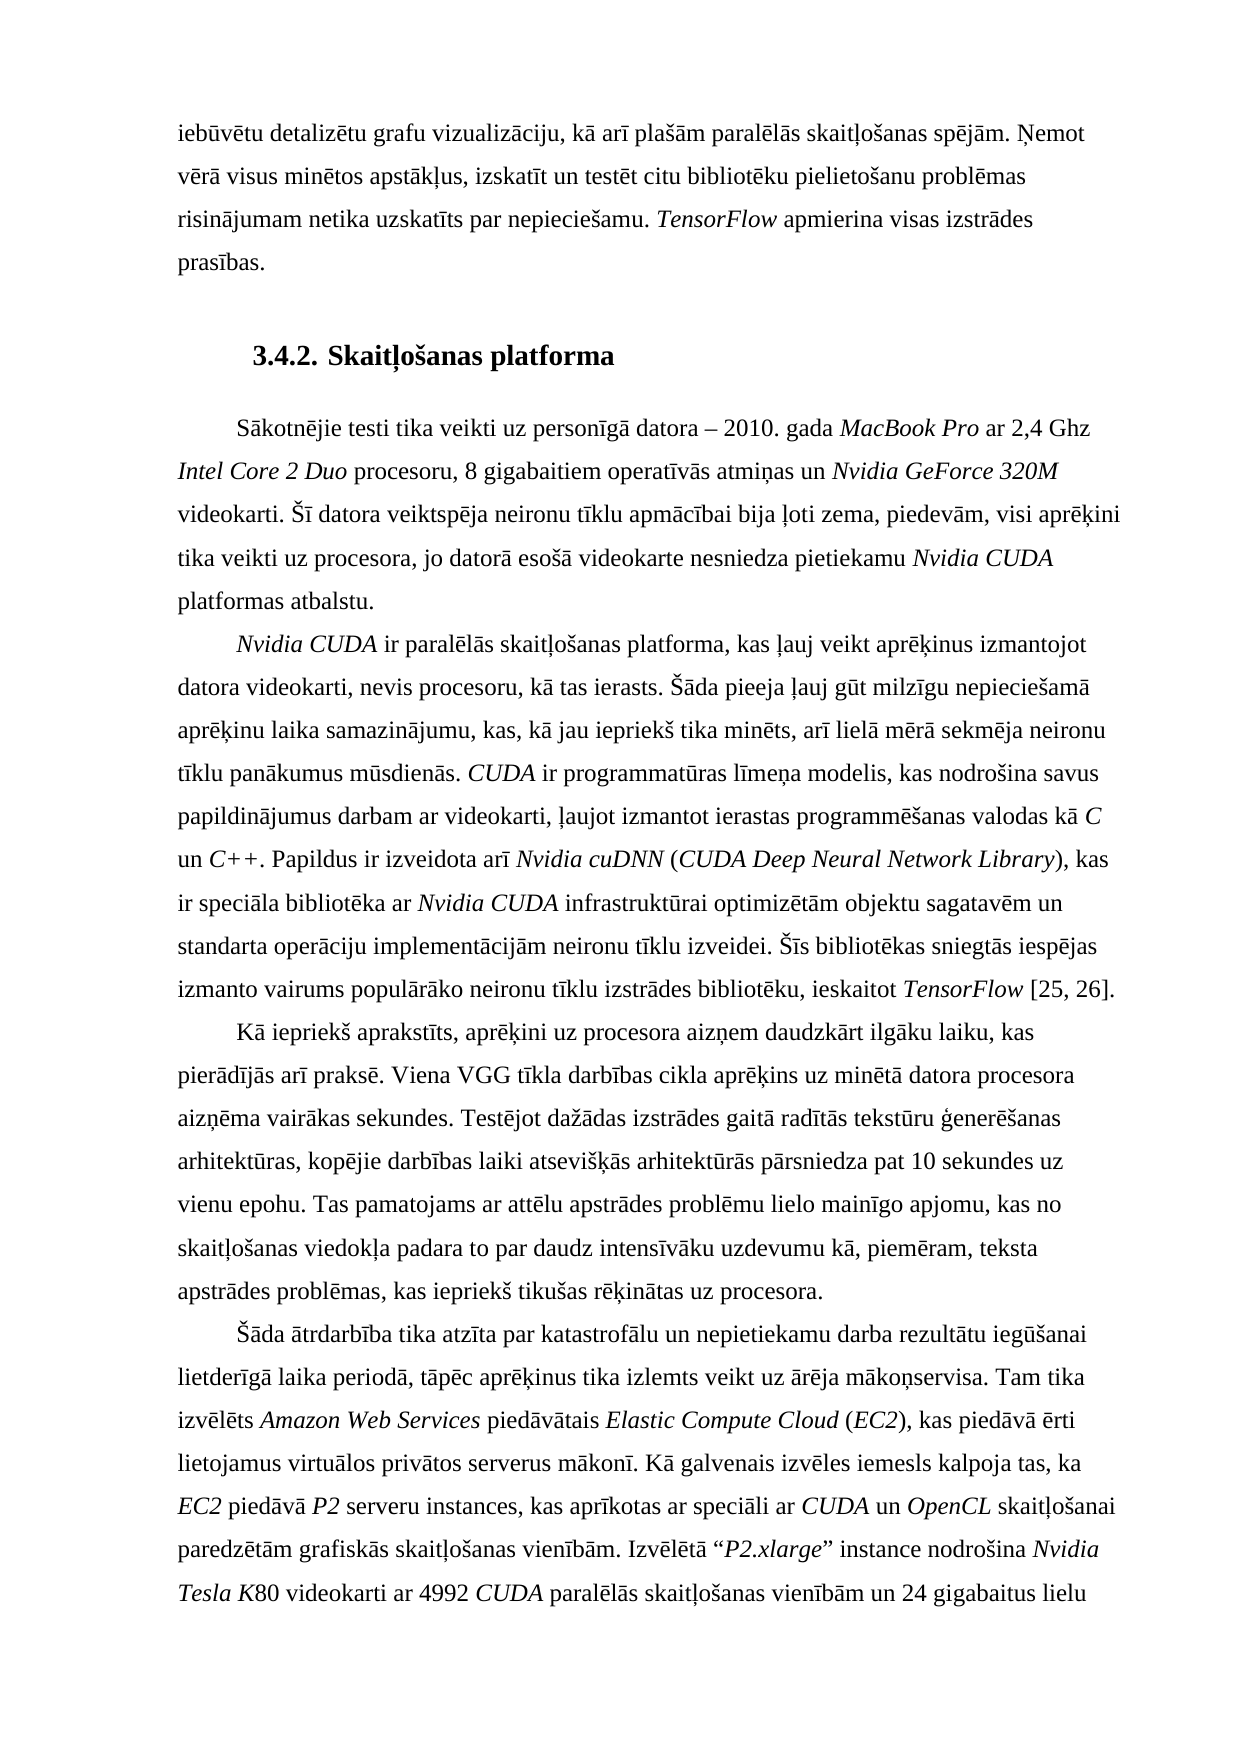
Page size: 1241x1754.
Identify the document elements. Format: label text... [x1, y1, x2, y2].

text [177, 1319, 1122, 1606]
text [177, 118, 1122, 276]
text Nvidia CUDA ir paralēlās skaitļošanas platforma, kas ļauj veikt aprēķinus izmantojot datora videokarti, nevis procesoru, kā tas ierasts. Šāda pieeja ļauj gūt milzīgu nepieciešamā aprēķinu laika samazinājumu, kas, kā jau iepriekš tika minēts, arī lielā mērā sekmēja neironu tīklu panākumus mūsdienās. CUDA ir programmatūras līmeņa modelis, kas nodrošina savus papildinājumus darbam ar videokarti, ļaujot izmantot ierastas programmēšanas valodas kā C un C++. Papildus ir izveidota arī Nvidia cuDNN (CUDA Deep Neural Network Library), kas ir speciāla bibliotēka ar Nvidia CUDA infrastruktūrai optimizētām objektu sagatavēm un standarta operāciju implementācijām neironu tīklu izveidei. Šīs bibliotēkas sniegtās iespējas izmanto vairums populārāko neironu tīklu izstrādes bibliotēku, ieskaitot TensorFlow . [177, 629, 1122, 1003]
text Sākotnējie testi tika veikti uz personīgā datora – 2010. gada MacBook Pro ar 2,4 Ghz Intel Core 2 Duo procesoru, 8 gigabaitiem operatīvās atmiņas un Nvidia GeForce 320M videokarti. Šī datora veiktspēja neironu tīklu apmācībai bija ļoti zema, piedevām, visi aprēķini tika veikti uz procesora, jo datorā esošā videokarte nesniedza pietiekamu Nvidia CUDA platformas atbalstu. [177, 413, 1122, 614]
text Kā iepriekš aprakstīts, aprēķini uz procesora aizņem daudzkārt ilgāku laiku, kas pierādījās arī praksē. Viena VGG tīkla darbības cikla aprēķins uz minētā datora procesora aizņēma vairākas sekundes. Testējot dažādas izstrādes gaitā radītās tekstūru ģenerēšanas arhitektūras, kopējie darbības laiki atsevišķās arhitektūrās pārsniedza pat 10 sekundes uz vienu epohu. Tas pamatojams ar attēlu apstrādes problēmu lielo mainīgo apjomu, kas no skaitļošanas viedokļa padara to par daudz intensīvāku uzdevumu kā, piemēram, teksta apstrādes problēmas, kas iepriekš tikušas rēķinātas uz procesora. [177, 1017, 1122, 1304]
subtitle Skaitļošanas platforma [252, 338, 1122, 371]
